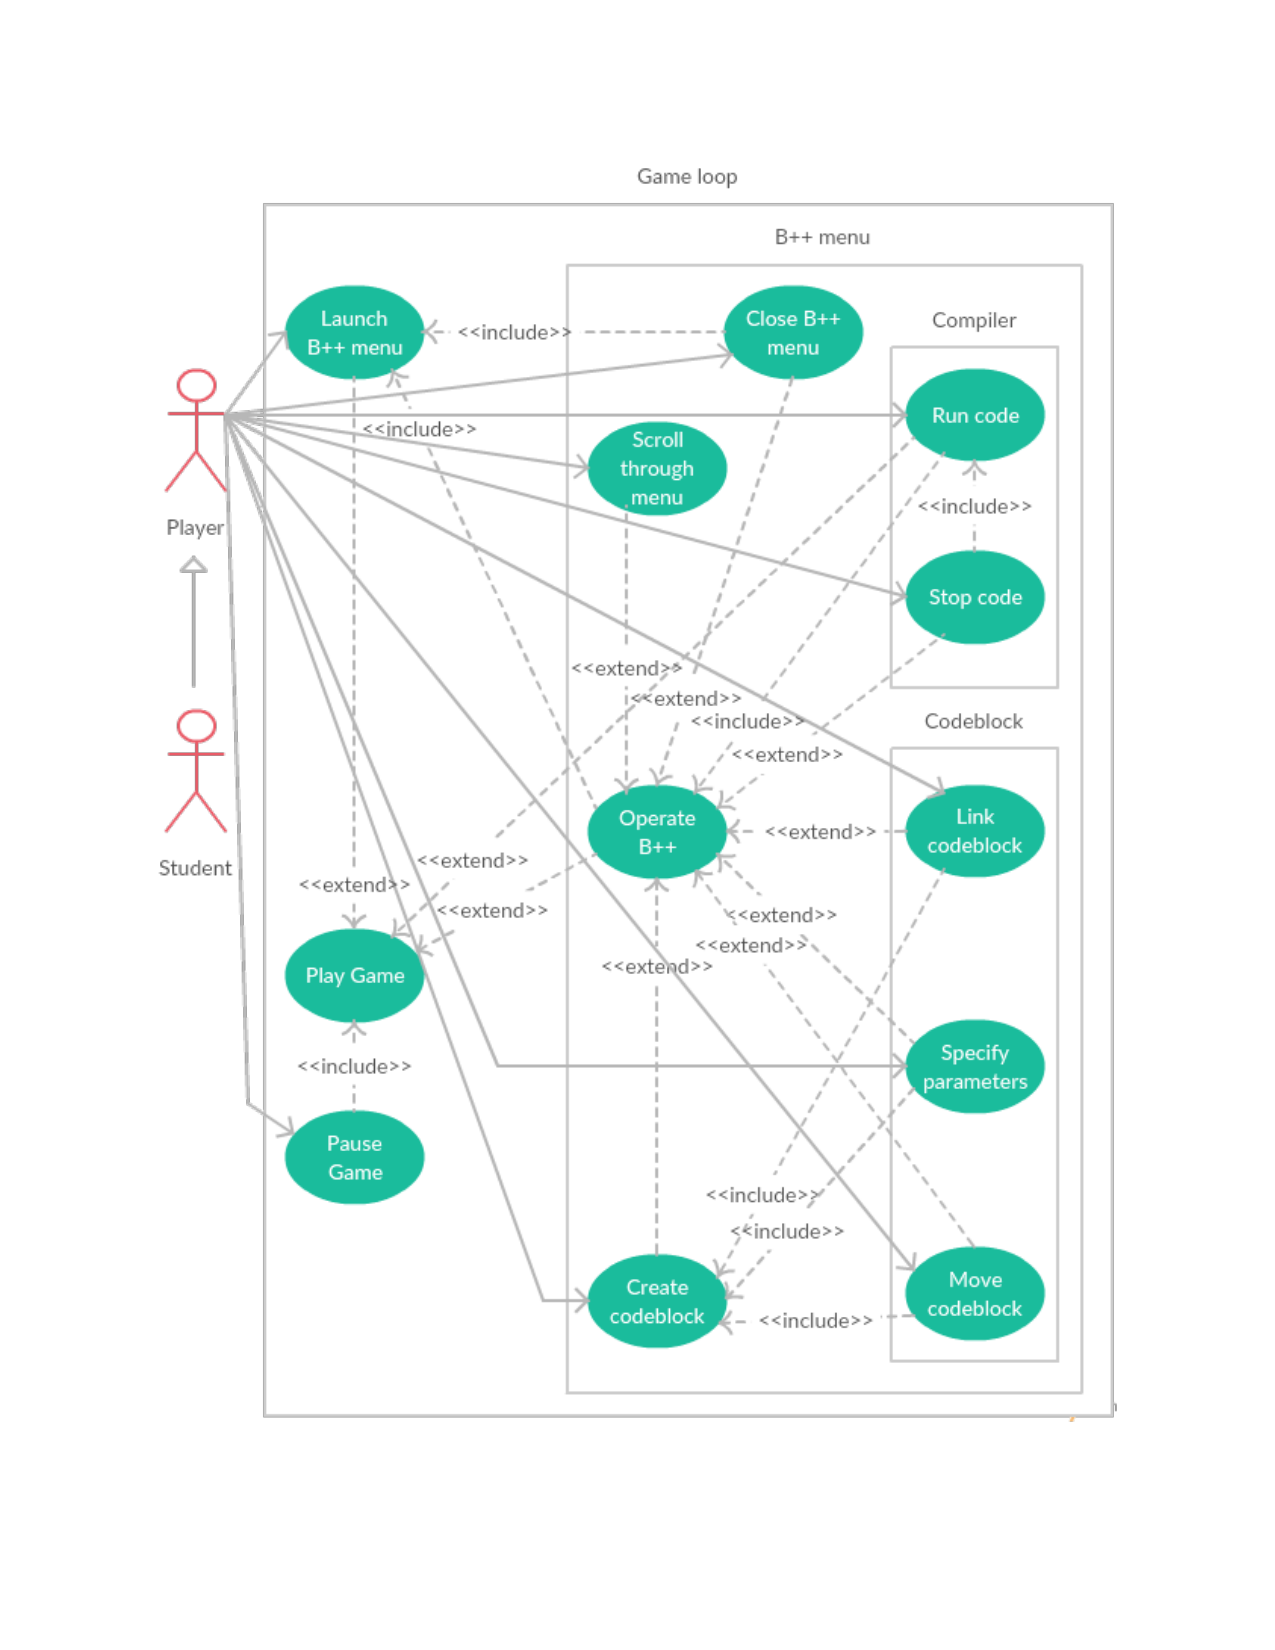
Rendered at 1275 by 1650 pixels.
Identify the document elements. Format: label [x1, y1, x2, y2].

picture [150, 150, 1125, 1428]
